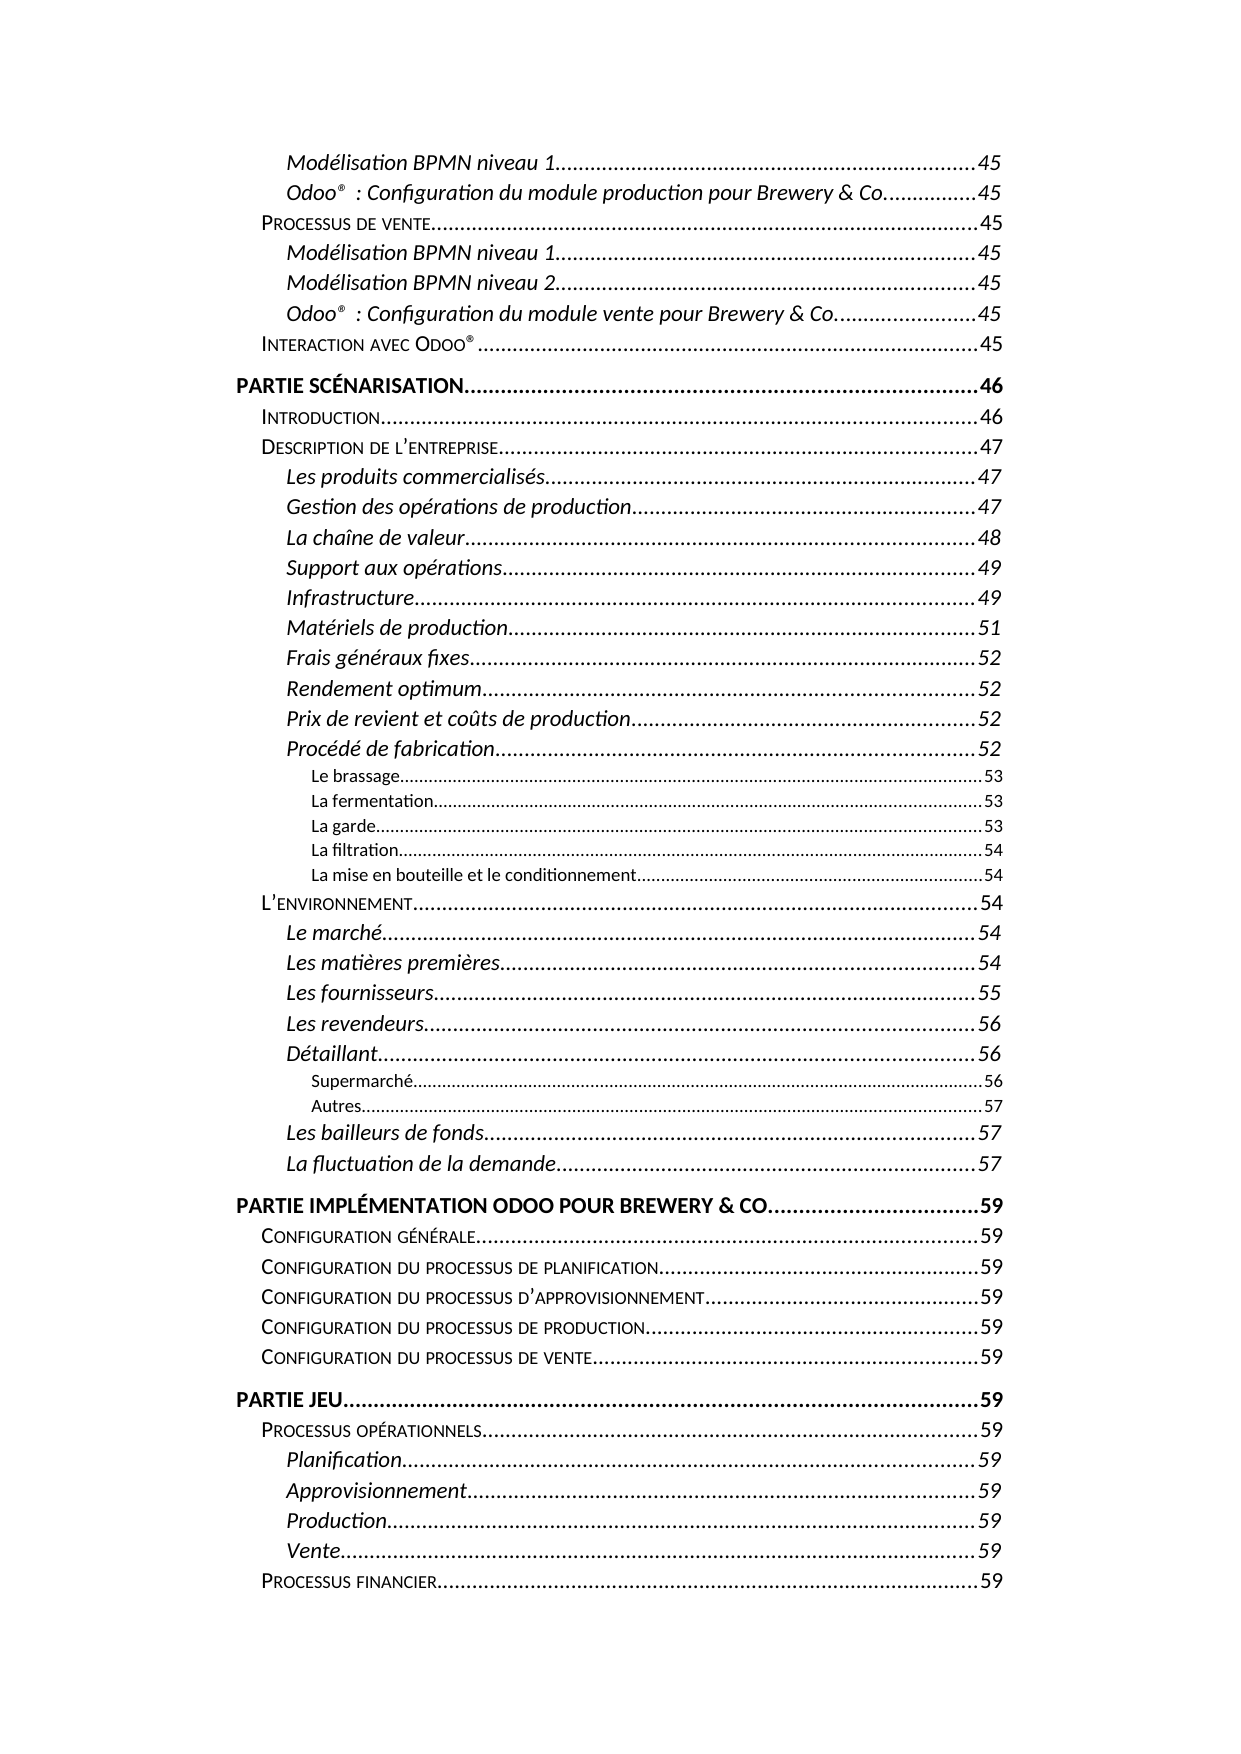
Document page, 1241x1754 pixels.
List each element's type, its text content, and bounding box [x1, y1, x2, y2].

text Modélisation BPMN niveau 1 45 [286, 238, 1004, 266]
text La fluctuation de la demande 57 [286, 1149, 1004, 1177]
text Autres 57 [311, 1094, 1004, 1117]
text Odoo® : Configuration du module production pour Brewery & Co. 45 [286, 178, 1004, 206]
text Processus de vente 45 [261, 208, 1004, 236]
text Supermarché 56 [311, 1069, 1004, 1092]
text Processus opérationnels 59 [261, 1415, 1004, 1443]
text L’environnement 54 [261, 888, 1004, 916]
text Partie jeu 59 [236, 1385, 1004, 1413]
text Configuration du processus de vente 59 [261, 1342, 1004, 1370]
text Modélisation BPMN niveau 1 45 [286, 148, 1004, 176]
text Configuration du processus de production 59 [261, 1312, 1004, 1340]
text Prix de revient et coûts de production 52 [286, 704, 1004, 732]
text Les produits commercialisés 47 [286, 462, 1004, 490]
text Processus financier 59 [261, 1566, 1004, 1594]
text Configuration du processus de planification 59 [261, 1252, 1004, 1280]
text La mise en bouteille et le conditionnement 54 [311, 863, 1004, 886]
text La fermentation 53 [311, 789, 1004, 812]
text Les fournisseurs 55 [286, 978, 1004, 1006]
text Odoo® : Configuration du module vente pour Brewery & Co. 45 [286, 299, 1004, 327]
text Vente 59 [286, 1536, 1004, 1564]
text Infrastructure 49 [286, 583, 1004, 611]
text Approvisionnement 59 [286, 1476, 1004, 1504]
text Partie implémentation Odoo pour Brewery & Co. 59 [236, 1191, 1004, 1219]
text Les revendeurs 56 [286, 1009, 1004, 1037]
text Planification 59 [286, 1446, 1004, 1473]
text La filtration 54 [311, 838, 1004, 861]
text Introduction 46 [261, 402, 1004, 430]
text Production 59 [286, 1506, 1004, 1534]
text Gestion des opérations de production 47 [286, 492, 1004, 521]
text Matériels de production 51 [286, 613, 1004, 641]
text Frais généraux fixes 52 [286, 643, 1004, 672]
text Description de l’entreprise 47 [261, 432, 1004, 460]
text Rendement optimum 52 [286, 674, 1004, 702]
text Le marché 54 [286, 918, 1004, 946]
text Les matières premières 54 [286, 948, 1004, 976]
text Modélisation BPMN niveau 2 45 [286, 268, 1004, 297]
text Configuration générale 59 [261, 1222, 1004, 1249]
text Support aux opérations 49 [286, 553, 1004, 581]
text Le brassage 53 [311, 764, 1004, 787]
text Procédé de fabrication 52 [286, 734, 1004, 762]
text La garde 53 [311, 814, 1004, 837]
text Configuration du processus d’approvisionnement 59 [261, 1282, 1004, 1310]
text La chaîne de valeur 48 [286, 523, 1004, 551]
text Interaction avec Odoo® 45 [261, 329, 1004, 357]
text Partie scénarisation 46 [236, 372, 1004, 400]
text Les bailleurs de fonds 57 [286, 1118, 1004, 1146]
text Détaillant 56 [286, 1039, 1004, 1067]
